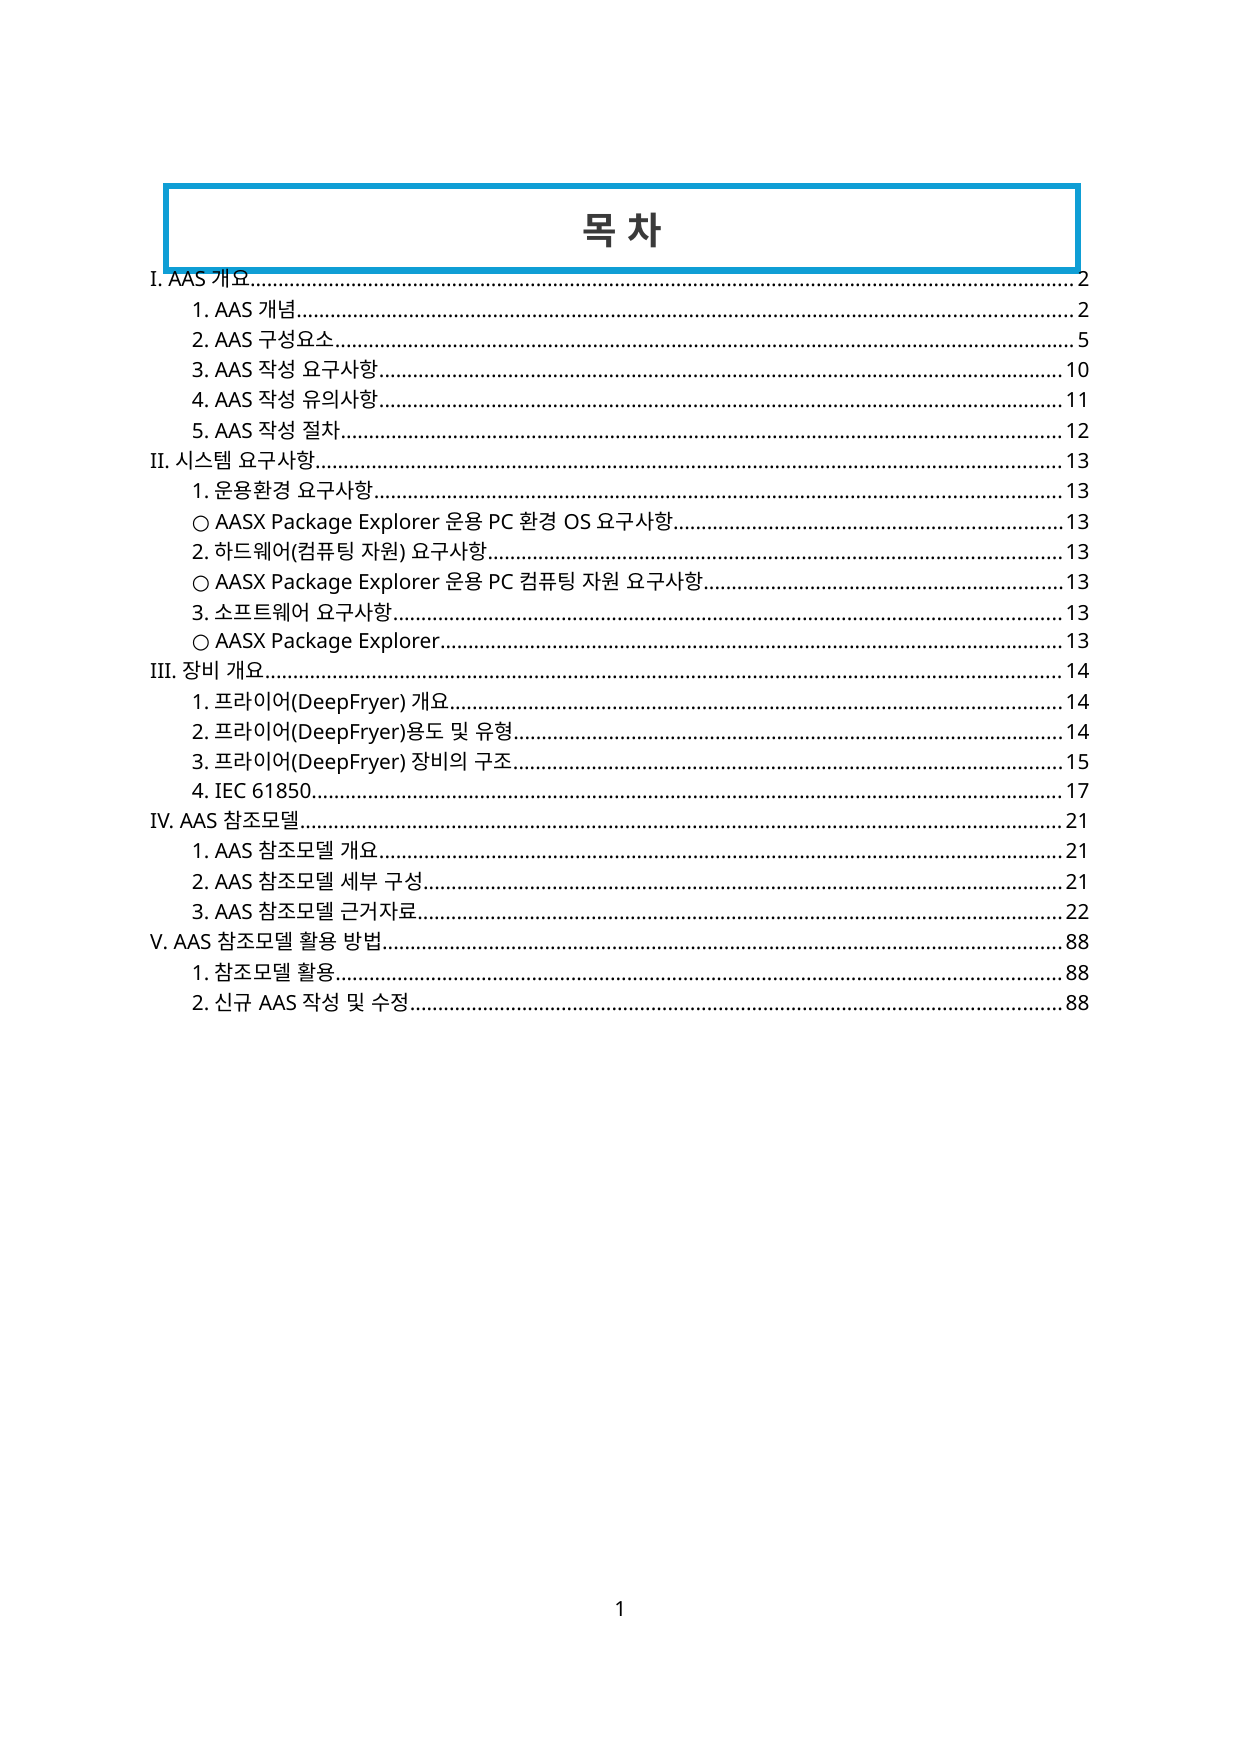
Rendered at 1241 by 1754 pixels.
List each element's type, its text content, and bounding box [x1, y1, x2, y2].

text 1. AAS 개념 2 [192, 293, 1090, 323]
text 1. 운용환경 요구사항 13 [192, 475, 1090, 505]
text 2. 하드웨어(컴퓨팅 자원) 요구사항 13 [192, 535, 1090, 566]
text 1. 참조모델 활용 88 [192, 956, 1090, 986]
text 1. AAS 참조모델 개요 21 [192, 835, 1090, 865]
text ○ AASX Package Explorer 운용PC 컴퓨팅 자원 요구사항 13 [192, 566, 1090, 596]
text I. AAS 개요 2 [150, 262, 1090, 293]
text 5. AAS 작성 절차 12 [192, 414, 1090, 444]
text IV. AAS 참조모델 21 [150, 804, 1090, 835]
text 4. AAS 작성 유의사항 11 [192, 384, 1090, 414]
text III. 장비 개요 14 [150, 655, 1090, 685]
text 2. 프라이어(DeepFryer)용도 및 유형 14 [192, 715, 1090, 746]
text 4. IEC 61850 17 [192, 776, 1090, 804]
text ○ AASX Package Explorer 운용PC 환경 OS 요구사항 13 [192, 505, 1090, 535]
text 2. AAS 구성요소 5 [192, 323, 1090, 353]
text 2. 신규 AAS 작성 및 수정 88 [192, 986, 1090, 1017]
text V. AAS 참조모델 활용 방법 88 [150, 926, 1090, 956]
text 3. 프라이어(DeepFryer) 장비의 구조 15 [192, 746, 1090, 776]
text 1. 프라이어(DeepFryer) 개요 14 [192, 685, 1090, 715]
text ○ AASX Package Explorer 13 [192, 626, 1090, 655]
text 2. AAS 참조모델 세부 구성 21 [192, 865, 1090, 895]
text 3. AAS 작성 요구사항 10 [192, 353, 1090, 384]
text 3. AAS 참조모델 근거자료 22 [192, 895, 1090, 926]
text 3. 소프트웨어 요구사항 13 [192, 596, 1090, 626]
text II. 시스템 요구사항 13 [150, 444, 1090, 475]
